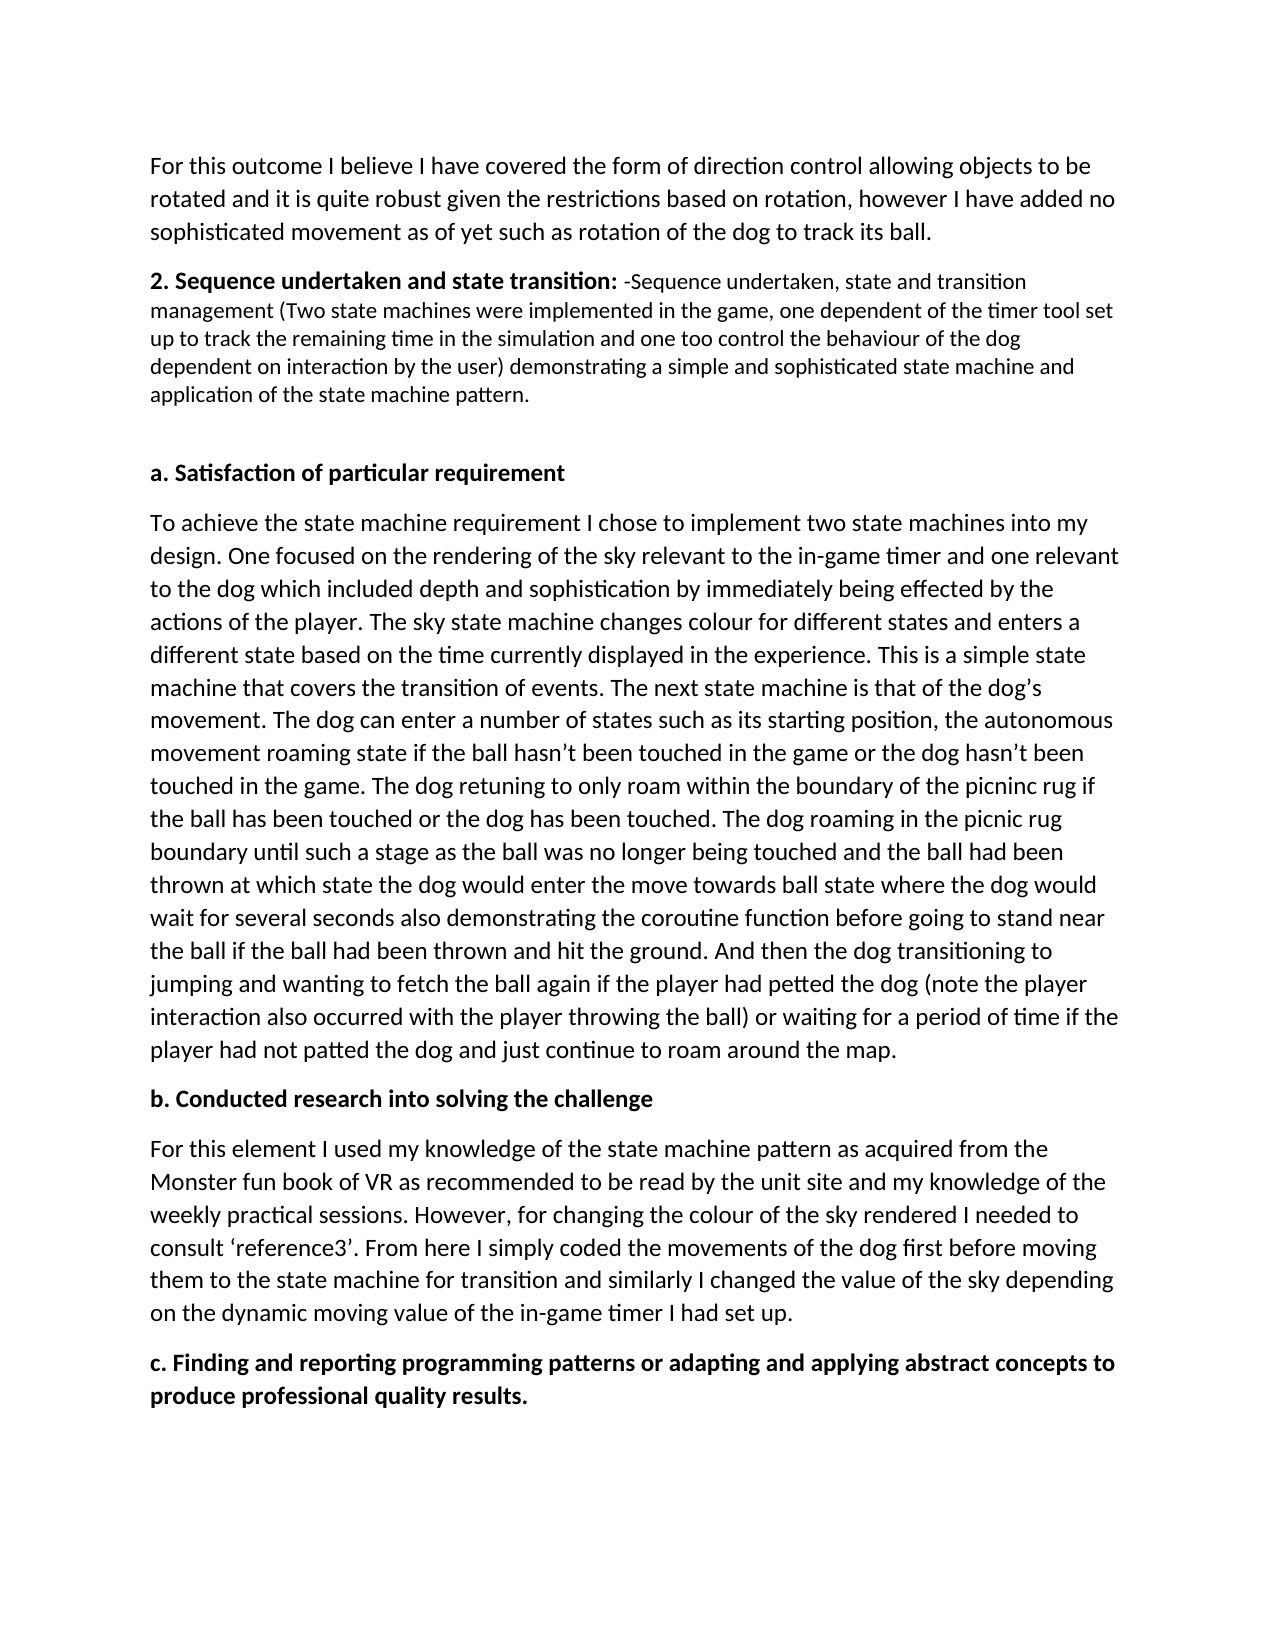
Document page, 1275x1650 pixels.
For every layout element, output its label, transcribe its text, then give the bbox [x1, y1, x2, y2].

text For this outcome I believe I have covered the form of direction control allowing objects to be rotated and it is quite robust given the restrictions based on rotation, however I have added no sophisticated movement as of yet such as rotation of the dog to track its ball. [150, 150, 1125, 246]
text 2. Sequence undertaken and state transition: -Sequence undertaken, state and transition management (Two state machines were implemented in the game, one dependent of the timer tool set up to track the remaining time in the simulation and one too control the behaviour of the dog dependent on interaction by the user) demonstrating a simple and sophisticated state machine and application of the state machine pattern. [150, 265, 1125, 408]
text a. Satisfaction of particular requirement [150, 458, 1125, 488]
text For this element I used my knowledge of the state machine pattern as acquired from the Monster fun book of VR as recommended to be read by the unit site and my knowledge of the weekly practical sessions. However, for changing the colour of the sky rendered I needed to consult ‘reference3’. From here I simply coded the movements of the dog first before moving them to the state machine for transition and similarly I changed the value of the sky depending on the dynamic moving value of the in-game timer I had set up. [150, 1133, 1125, 1328]
text To achieve the state machine requirement I chose to implement two state machines into my design. One focused on the rendering of the sky relevant to the in-game timer and one relevant to the dog which included depth and sophistication by immediately being effected by the actions of the player. The sky state machine changes colour for different states and enters a different state based on the time currently displayed in the experience. This is a simple state machine that covers the transition of events. The next state machine is that of the dog’s movement. The dog can enter a number of states such as its starting position, the autonomous movement roaming state if the ball hasn’t been touched in the game or the dog hasn’t been touched in the game. The dog retuning to only roam within the boundary of the picninc rug if the ball has been touched or the dog has been touched. The dog roaming in the picnic rug boundary until such a stage as the ball was no longer being touched and the ball had been thrown at which state the dog would enter the move towards ball state where the dog would wait for several seconds also demonstrating the coroutine function before going to stand near the ball if the ball had been thrown and hit the ground. And then the dog transitioning to jumping and wanting to fetch the ball again if the player had petted the dog (note the player interaction also occurred with the player throwing the ball) or waiting for a period of time if the player had not patted the dog and just continue to roam around the map. [150, 507, 1125, 1064]
text b. Conducted research into solving the challenge [150, 1083, 1125, 1114]
text c. Finding and reporting programming patterns or adapting and applying abstract concepts to produce professional quality results. [150, 1347, 1125, 1411]
